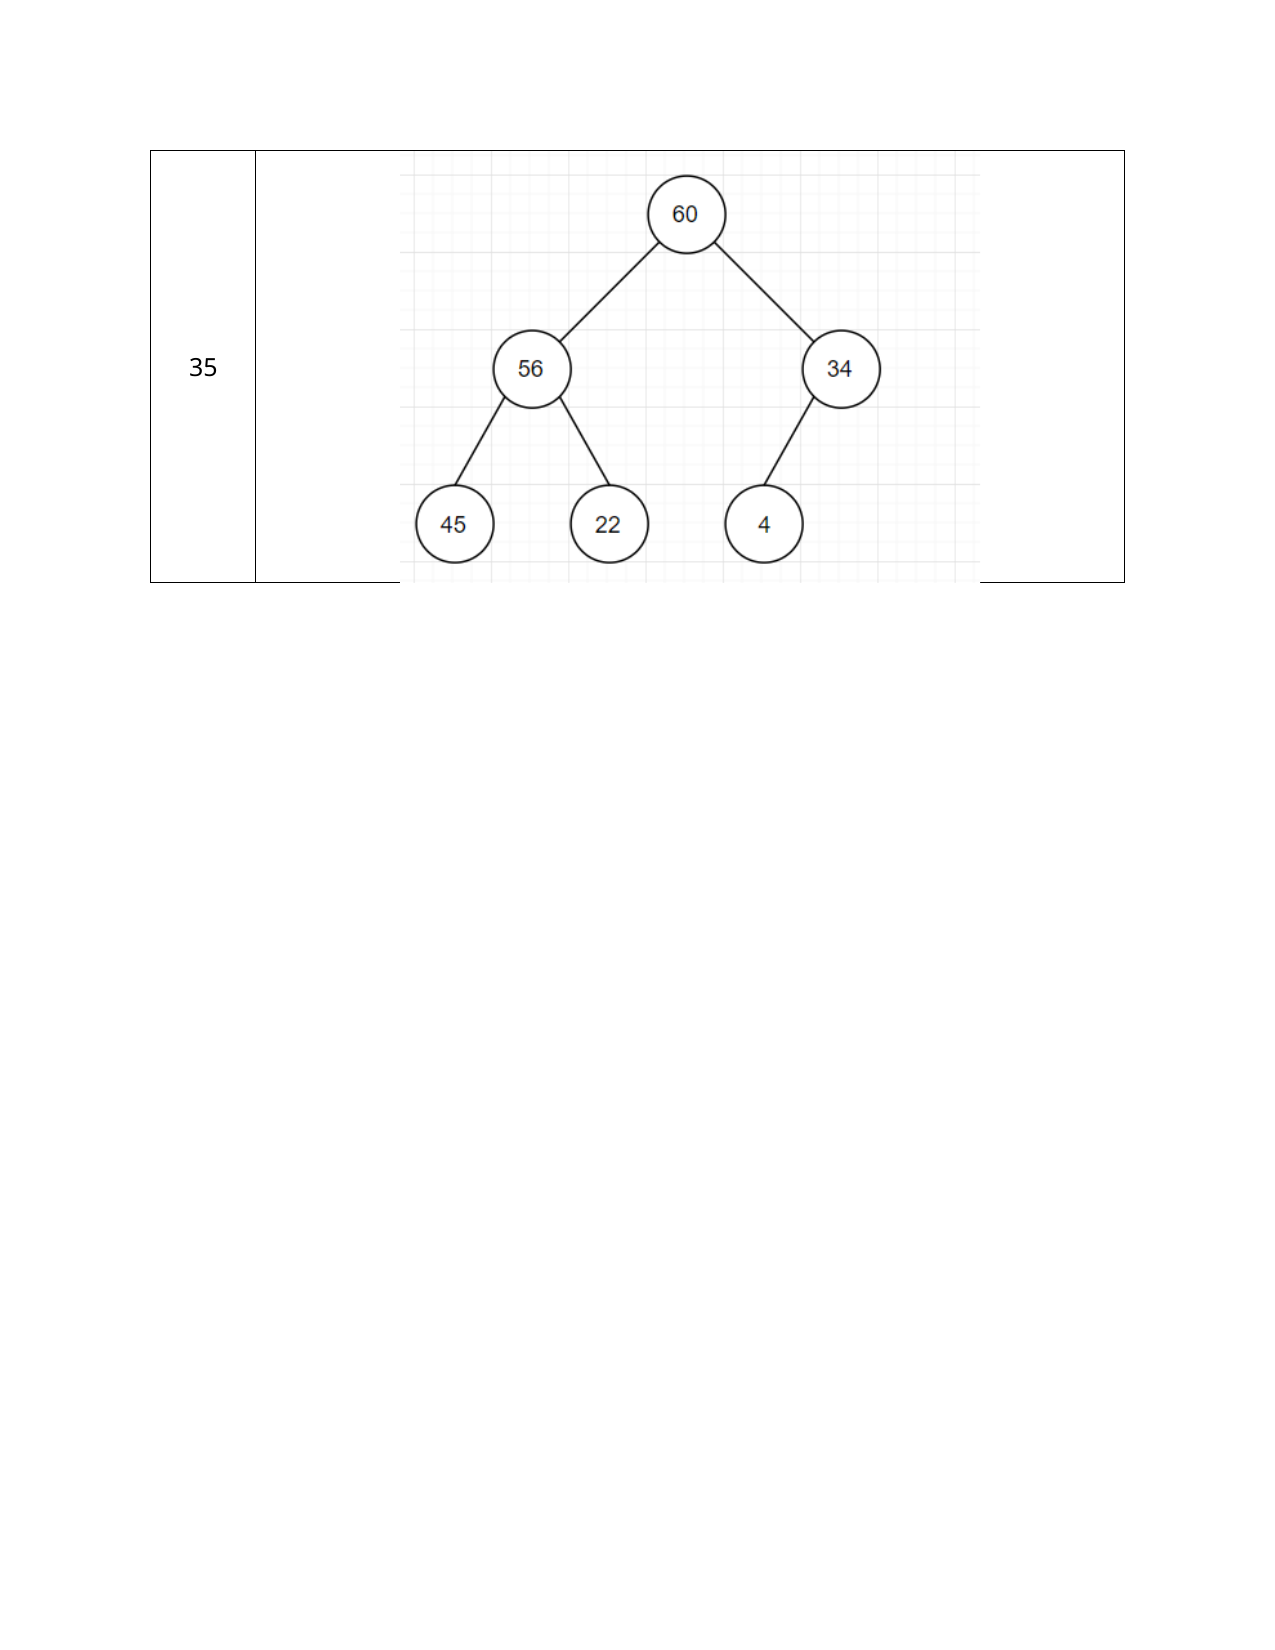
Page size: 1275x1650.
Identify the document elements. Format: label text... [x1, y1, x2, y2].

picture [400, 151, 981, 583]
table_cell 35 [151, 151, 255, 582]
table_cell [256, 151, 400, 582]
table_cell [981, 151, 1124, 582]
